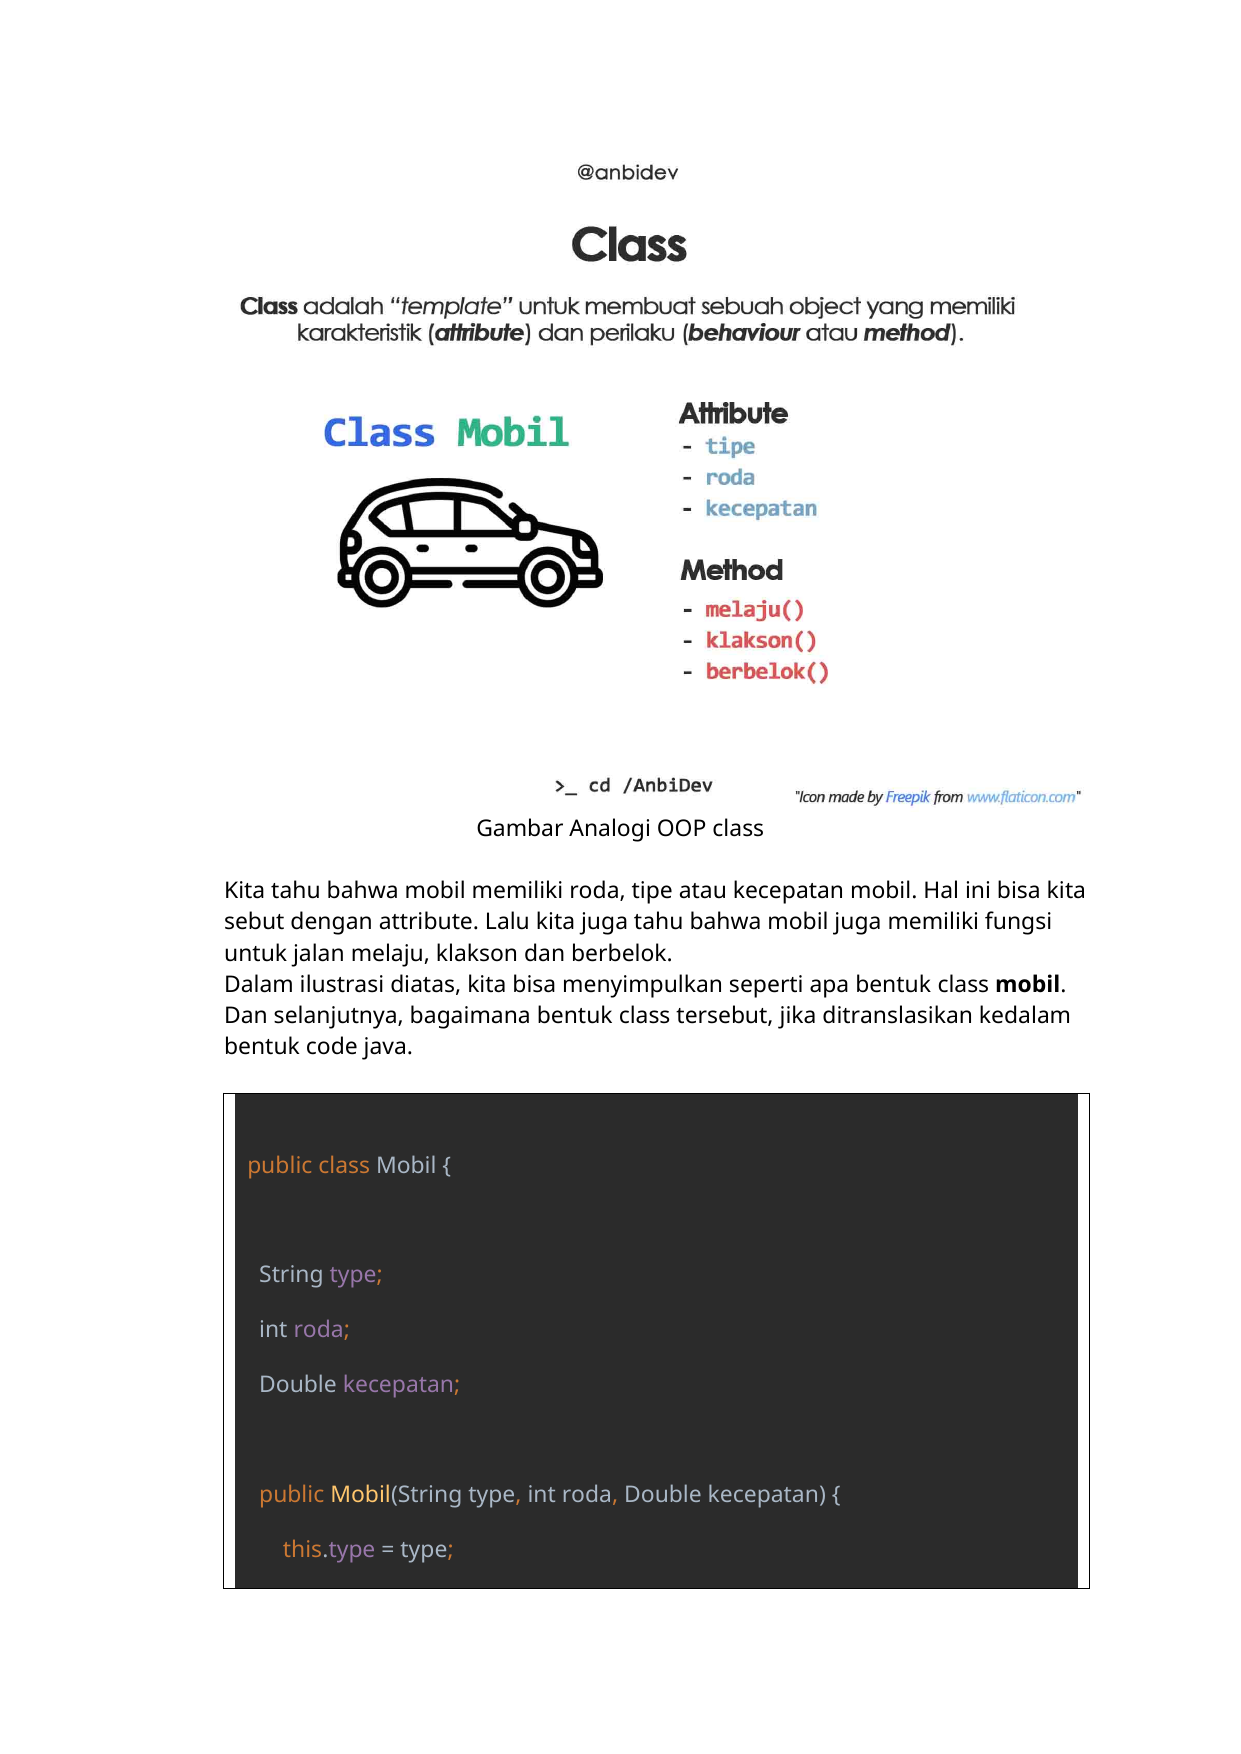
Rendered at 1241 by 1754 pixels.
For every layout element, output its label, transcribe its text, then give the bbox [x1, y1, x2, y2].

text Dalam ilustrasi diatas, kita bisa menyimpulkan seperti apa bentuk class mobil. Dan selanjutnya, bagaimana bentuk class tersebut, jika ditranslasikan kedalam bentuk code java. [224, 968, 1090, 1061]
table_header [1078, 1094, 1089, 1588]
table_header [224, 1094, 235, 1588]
picture [150, 150, 1090, 812]
text Gambar Analogi OOP class [150, 812, 1090, 843]
text Kita tahu bahwa mobil memiliki roda, tipe atau kecepatan mobil. Hal ini bisa kita sebut dengan attribute. Lalu kita juga tahu bahwa mobil juga memiliki fungsi untuk jalan melaju, klakson dan berbelok. [224, 874, 1090, 968]
